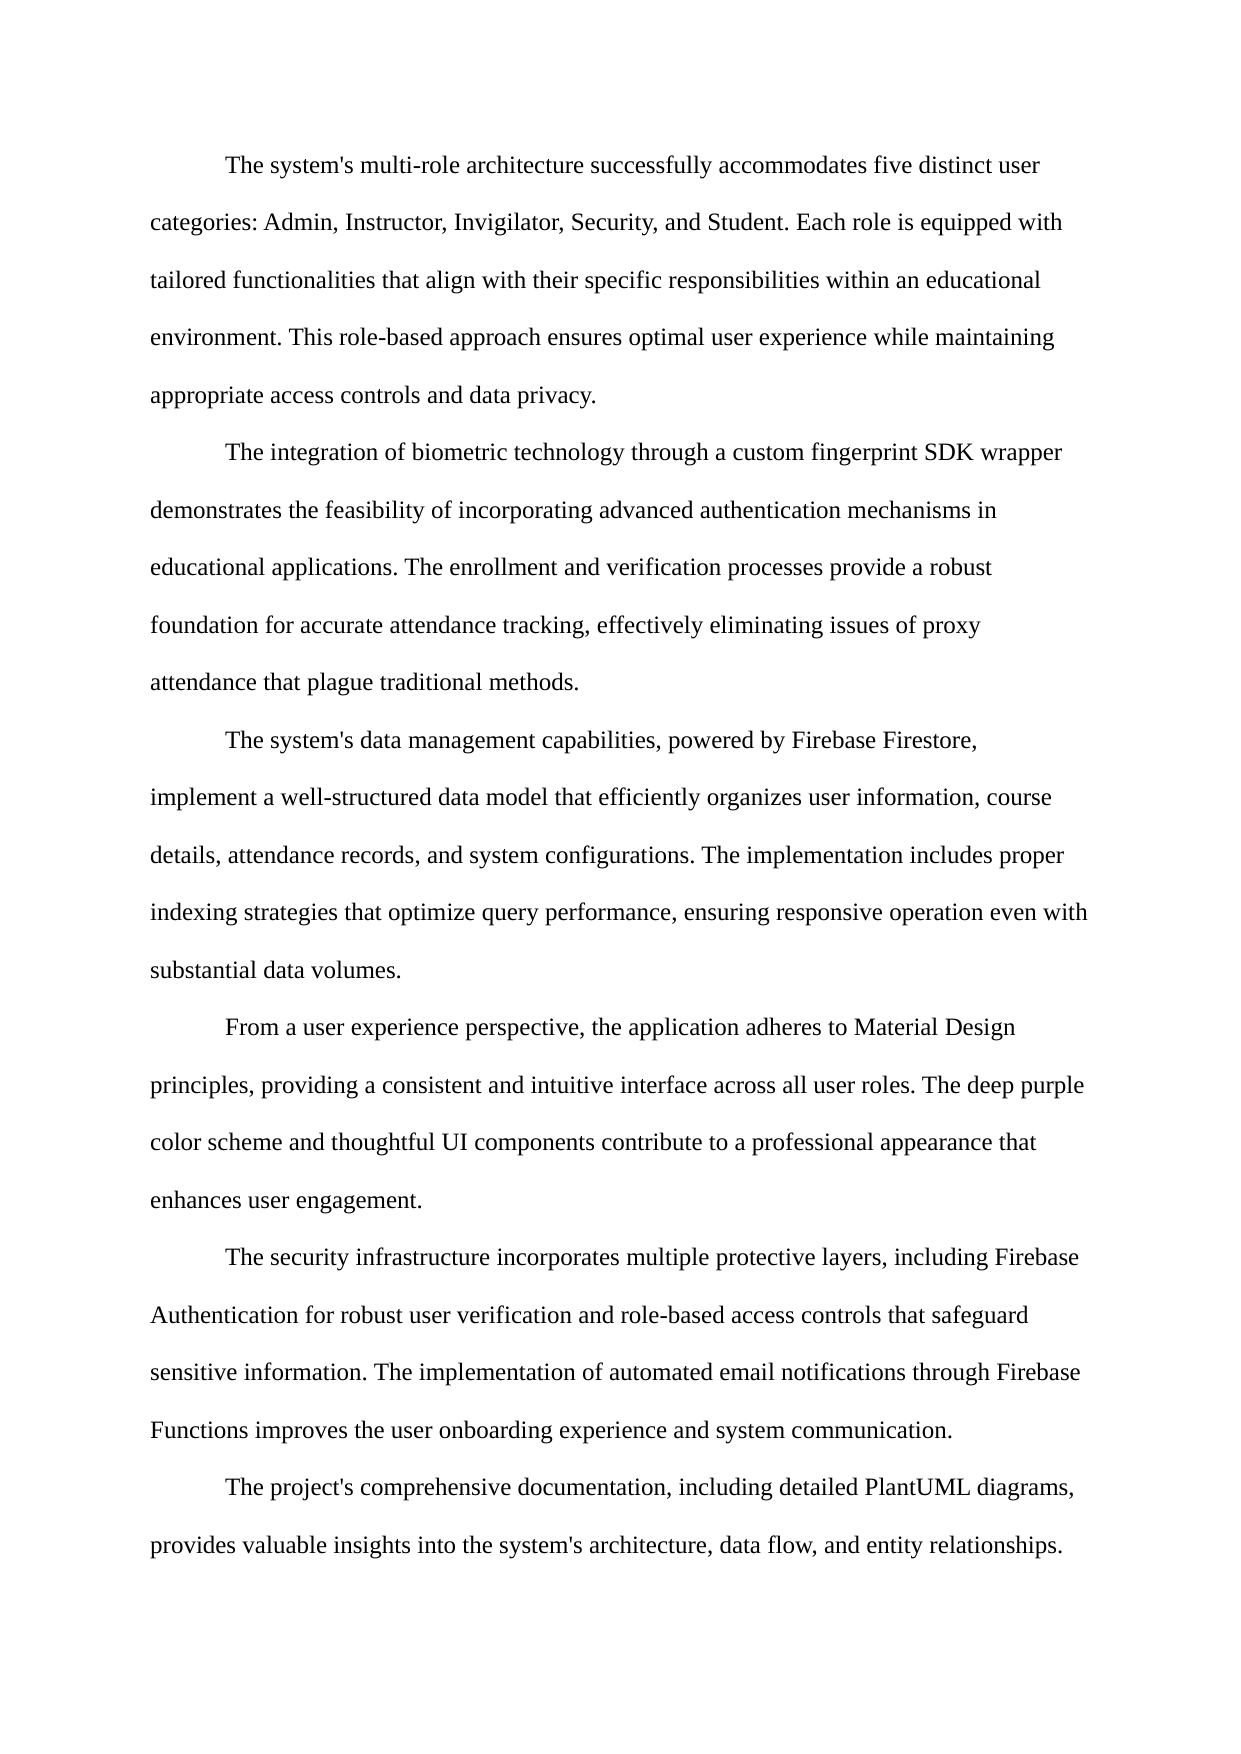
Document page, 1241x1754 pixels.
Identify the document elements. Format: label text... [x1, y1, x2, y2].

text From a user experience perspective, the application adheres to Material Design principles, providing a consistent and intuitive interface across all user roles. The deep purple color scheme and thoughtful UI components contribute to a professional appearance that enhances user engagement. [150, 1012, 1090, 1214]
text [150, 1472, 1090, 1559]
text The system's multi-role architecture successfully accommodates five distinct user categories: Admin, Instructor, Invigilator, Security, and Student. Each role is equipped with tailored functionalities that align with their specific responsibilities within an educational environment. This role-based approach ensures optimal user experience while maintaining appropriate access controls and data privacy. [150, 150, 1090, 409]
text The security infrastructure incorporates multiple protective layers, including Firebase Authentication for robust user verification and role-based access controls that safeguard sensitive information. The implementation of automated email notifications through Firebase Functions improves the user onboarding experience and system communication. [150, 1242, 1090, 1444]
text The system's data management capabilities, powered by Firebase Firestore, implement a well-structured data model that efficiently organizes user information, course details, attendance records, and system configurations. The implementation includes proper indexing strategies that optimize query performance, ensuring responsive operation even with substantial data volumes. [150, 725, 1090, 984]
text The integration of biometric technology through a custom fingerprint SDK wrapper demonstrates the feasibility of incorporating advanced authentication mechanisms in educational applications. The enrollment and verification processes provide a robust foundation for accurate attendance tracking, effectively eliminating issues of proxy attendance that plague traditional methods. [150, 437, 1090, 696]
